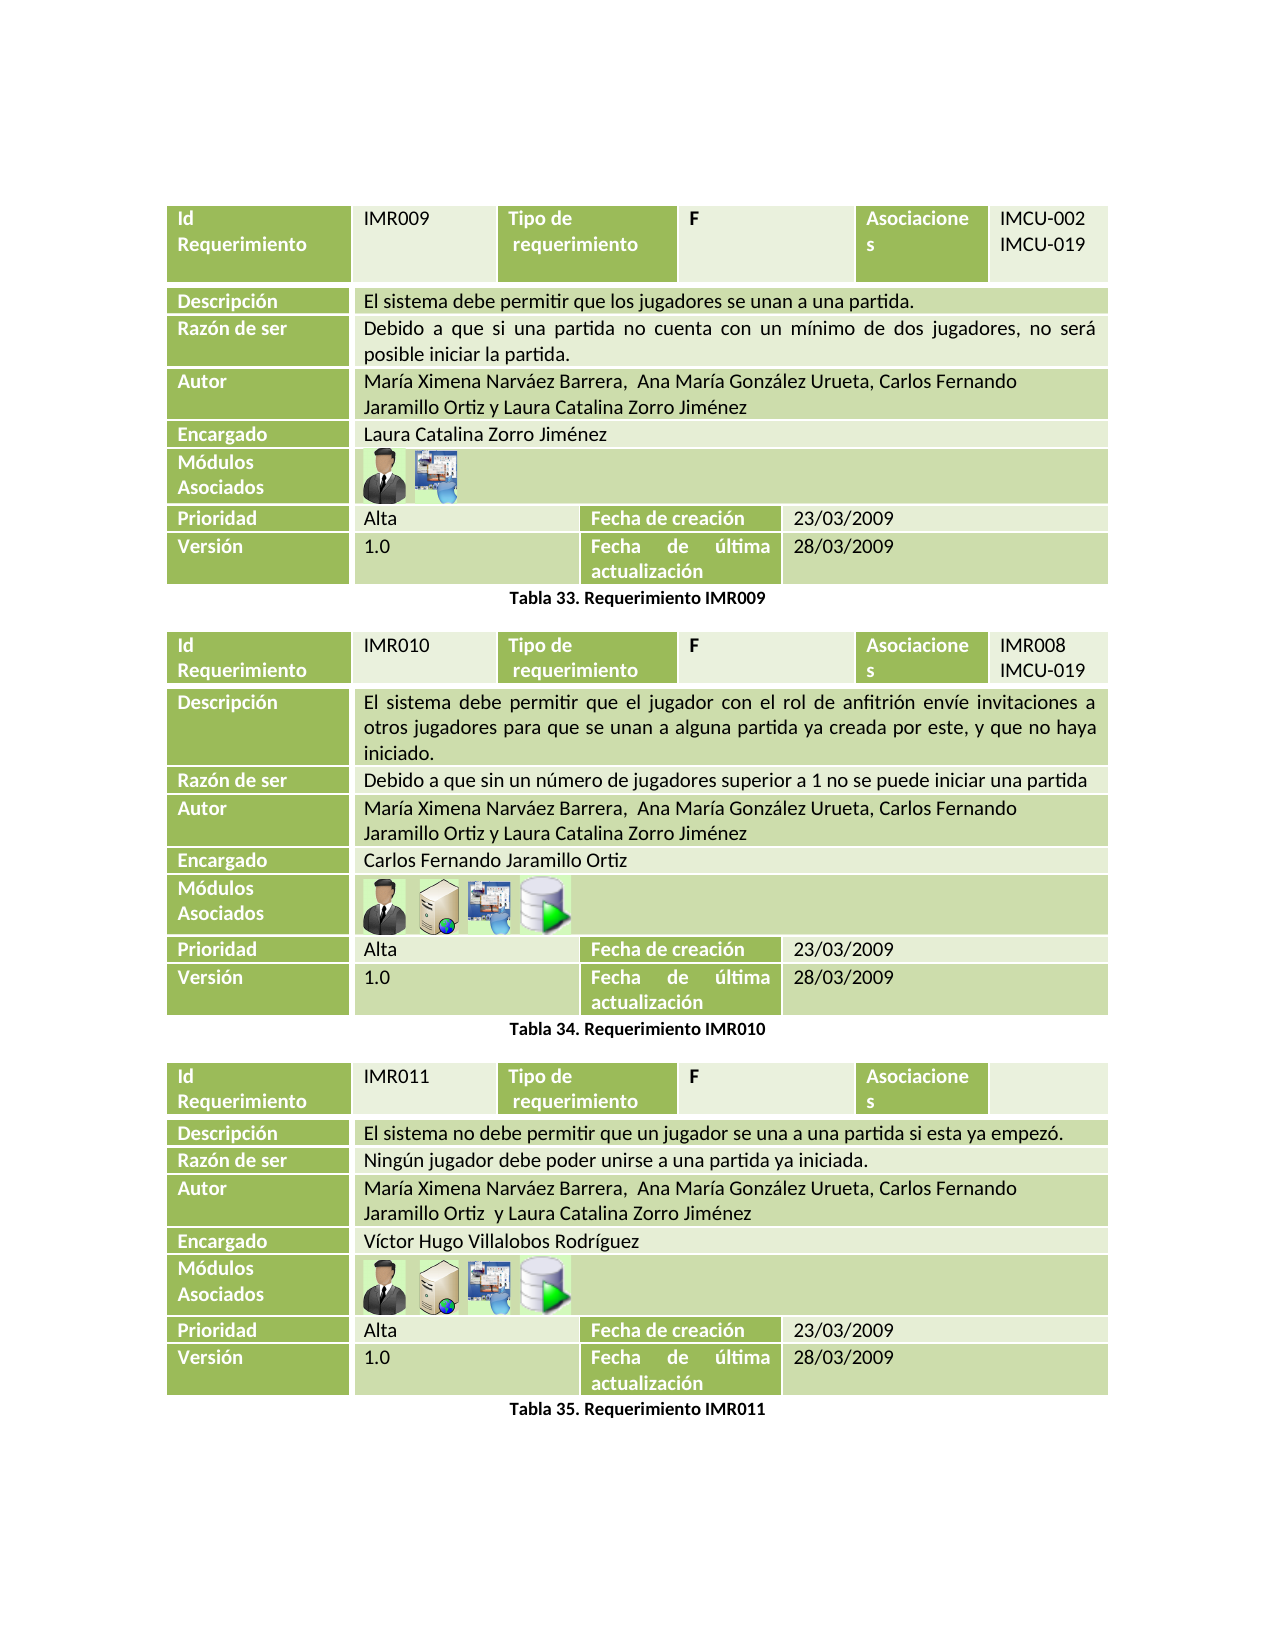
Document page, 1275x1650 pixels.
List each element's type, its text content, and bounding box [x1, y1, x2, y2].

table_cell [355, 875, 519, 934]
table_header Tipo de requerimiento [498, 206, 677, 282]
table_cell Debido a que sin un número de jugadores superior a 1 no se puede iniciar una partida [355, 767, 1108, 793]
table_cell Alta [355, 506, 579, 531]
picture [519, 1255, 572, 1315]
table_cell 1.0 [355, 1344, 579, 1395]
table_cell [355, 1255, 519, 1315]
table_cell Razón de ser [167, 767, 349, 793]
table_cell María Ximena Narváez Barrera, Ana María González Urueta, Carlos Fernando Jaramillo Ortiz y Laura Catalina Zorro Jiménez [355, 795, 1108, 846]
table_cell 23/03/2009 [783, 1317, 1108, 1342]
table_cell Alta [355, 937, 579, 962]
table_cell Fecha de última actualización [581, 533, 781, 584]
table_cell Fecha de última actualización [581, 964, 781, 1015]
table_header F [679, 206, 854, 282]
table_cell 28/03/2009 [783, 1344, 1108, 1395]
table_cell Versión [167, 964, 349, 1015]
table_header Id Requerimiento [167, 206, 351, 282]
table_header Id Requerimiento [167, 1063, 351, 1114]
table_header Tipo de requerimiento [498, 632, 677, 683]
table_cell Encargado [167, 848, 349, 873]
table_cell Ningún jugador debe poder unirse a una partida ya iniciada. [355, 1148, 1108, 1173]
table_header F [679, 1063, 854, 1114]
table_cell [572, 875, 1108, 934]
picture [363, 879, 406, 935]
picture [519, 875, 572, 935]
table_cell Descripción [167, 689, 349, 765]
table_header IMR010 [353, 632, 496, 683]
table_cell Razón de ser [167, 316, 349, 366]
table_header Id Requerimiento [167, 632, 351, 683]
table_cell [406, 449, 1108, 503]
table_cell María Ximena Narváez Barrera, Ana María González Urueta, Carlos Fernando Jaramillo Ortiz y Laura Catalina Zorro Jiménez [355, 369, 1108, 419]
picture [415, 450, 458, 504]
table_cell Carlos Fernando Jaramillo Ortiz [355, 848, 1108, 873]
table_cell El sistema debe permitir que el jugador con el rol de anfitrión envíe invitaciones a otros jugadores para que se unan a alguna partida ya creada por este, y que no haya iniciado. [355, 689, 1108, 765]
table_cell Autor [167, 795, 349, 846]
table_cell Prioridad [167, 1317, 349, 1342]
table_cell 1.0 [355, 964, 579, 1015]
table_header Tipo de requerimiento [498, 1063, 677, 1114]
table_cell Descripción [167, 288, 349, 313]
table_cell 28/03/2009 [783, 964, 1108, 1015]
table_cell Encargado [167, 1228, 349, 1253]
table_cell Módulos Asociados [167, 449, 349, 503]
table_header IMR008 IMCU-019 [990, 632, 1108, 683]
table_cell Autor [167, 1175, 349, 1226]
table_cell [355, 449, 363, 503]
picture [363, 1260, 406, 1315]
text Tabla 35. Requerimiento IMR011 [177, 1397, 1098, 1420]
table_cell Módulos Asociados [167, 1255, 349, 1315]
text Tabla 34. Requerimiento IMR010 [177, 1017, 1098, 1040]
table_cell 1.0 [355, 533, 579, 584]
table_cell Fecha de creación [580, 937, 781, 962]
table_cell Fecha de creación [580, 1317, 781, 1342]
table_cell María Ximena Narváez Barrera, Ana María González Urueta, Carlos Fernando Jaramillo Ortiz y Laura Catalina Zorro Jiménez [355, 1175, 1108, 1226]
table_header Asociaciones [856, 1063, 988, 1114]
table_header [990, 1063, 1108, 1114]
table_cell Debido a que si una partida no cuenta con un mínimo de dos jugadores, no será posible iniciar la partida. [355, 316, 1108, 366]
table_cell 28/03/2009 [783, 533, 1108, 584]
table_cell Prioridad [167, 937, 349, 962]
text Tabla 33. Requerimiento IMR009 [177, 586, 1098, 609]
table_header Asociaciones [856, 206, 988, 282]
table_header F [679, 632, 854, 683]
table_cell Encargado [167, 421, 349, 447]
table_cell Razón de ser [167, 1148, 349, 1173]
table_cell Descripción [167, 1120, 349, 1145]
table_cell Versión [167, 1344, 349, 1395]
table_cell El sistema no debe permitir que un jugador se una a una partida si esta ya empezó. [355, 1120, 1108, 1145]
table_cell Laura Catalina Zorro Jiménez [355, 421, 1108, 447]
picture [363, 448, 406, 504]
table_cell Víctor Hugo Villalobos Rodríguez [355, 1228, 1108, 1253]
table_cell Autor [167, 369, 349, 419]
table_cell Alta [355, 1317, 579, 1342]
table_cell Fecha de creación [580, 506, 781, 531]
table_header IMR011 [353, 1063, 496, 1114]
table_cell Versión [167, 533, 349, 584]
table_cell El sistema debe permitir que los jugadores se unan a una partida. [355, 288, 1108, 313]
table_cell 23/03/2009 [783, 506, 1108, 531]
picture [468, 881, 511, 935]
picture [419, 1260, 459, 1315]
table_cell 23/03/2009 [783, 937, 1108, 962]
table_cell Prioridad [167, 506, 349, 531]
picture [468, 1261, 511, 1315]
table_cell [572, 1255, 1108, 1315]
table_header IMR009 [353, 206, 496, 282]
table_header Asociaciones [856, 632, 988, 683]
picture [419, 879, 459, 935]
table_cell Módulos Asociados [167, 875, 349, 934]
table_header IMCU-002 IMCU-019 [990, 206, 1108, 282]
table_cell Fecha de última actualización [581, 1344, 781, 1395]
